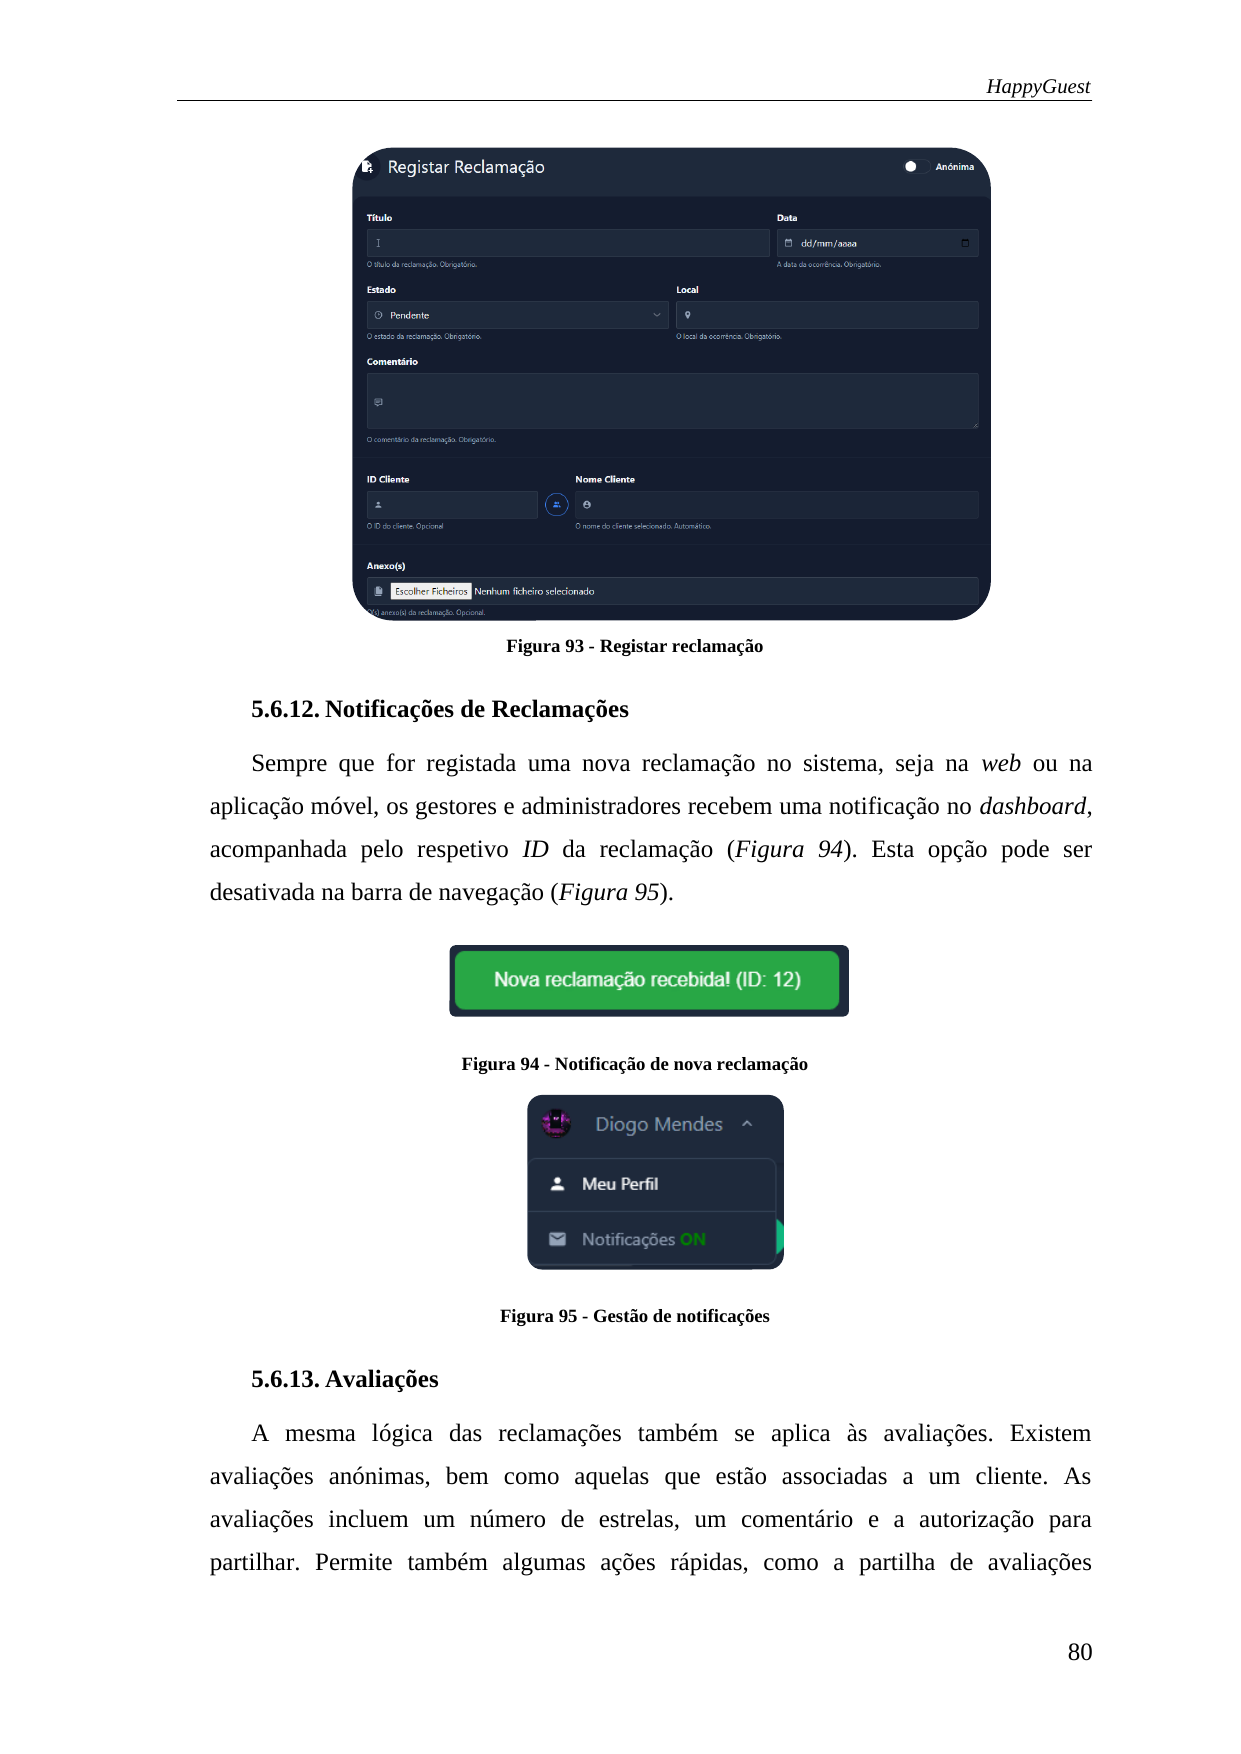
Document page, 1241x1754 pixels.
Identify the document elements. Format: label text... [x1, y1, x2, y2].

subtitle Notificações de Reclamações [251, 694, 1092, 723]
picture [449, 945, 849, 1017]
text Figura 93 - Registar reclamação [177, 635, 1092, 657]
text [209, 1418, 1092, 1576]
picture [527, 1094, 784, 1270]
picture [352, 147, 991, 621]
text Figura 94 - Notificação de nova reclamação [177, 1052, 1092, 1074]
subtitle Avaliações [251, 1364, 1092, 1393]
text Sempre que for registada uma nova reclamação no sistema, seja na web ou na aplicação móvel, os gestores e administradores recebem uma notificação no dashboard, acompanhada pelo respetivo ID da reclamação (Figura 94). Esta opção pode ser desativada na barra de navegação (Figura 95). [209, 748, 1092, 906]
text Figura 95 - Gestão de notificações [177, 1305, 1092, 1327]
